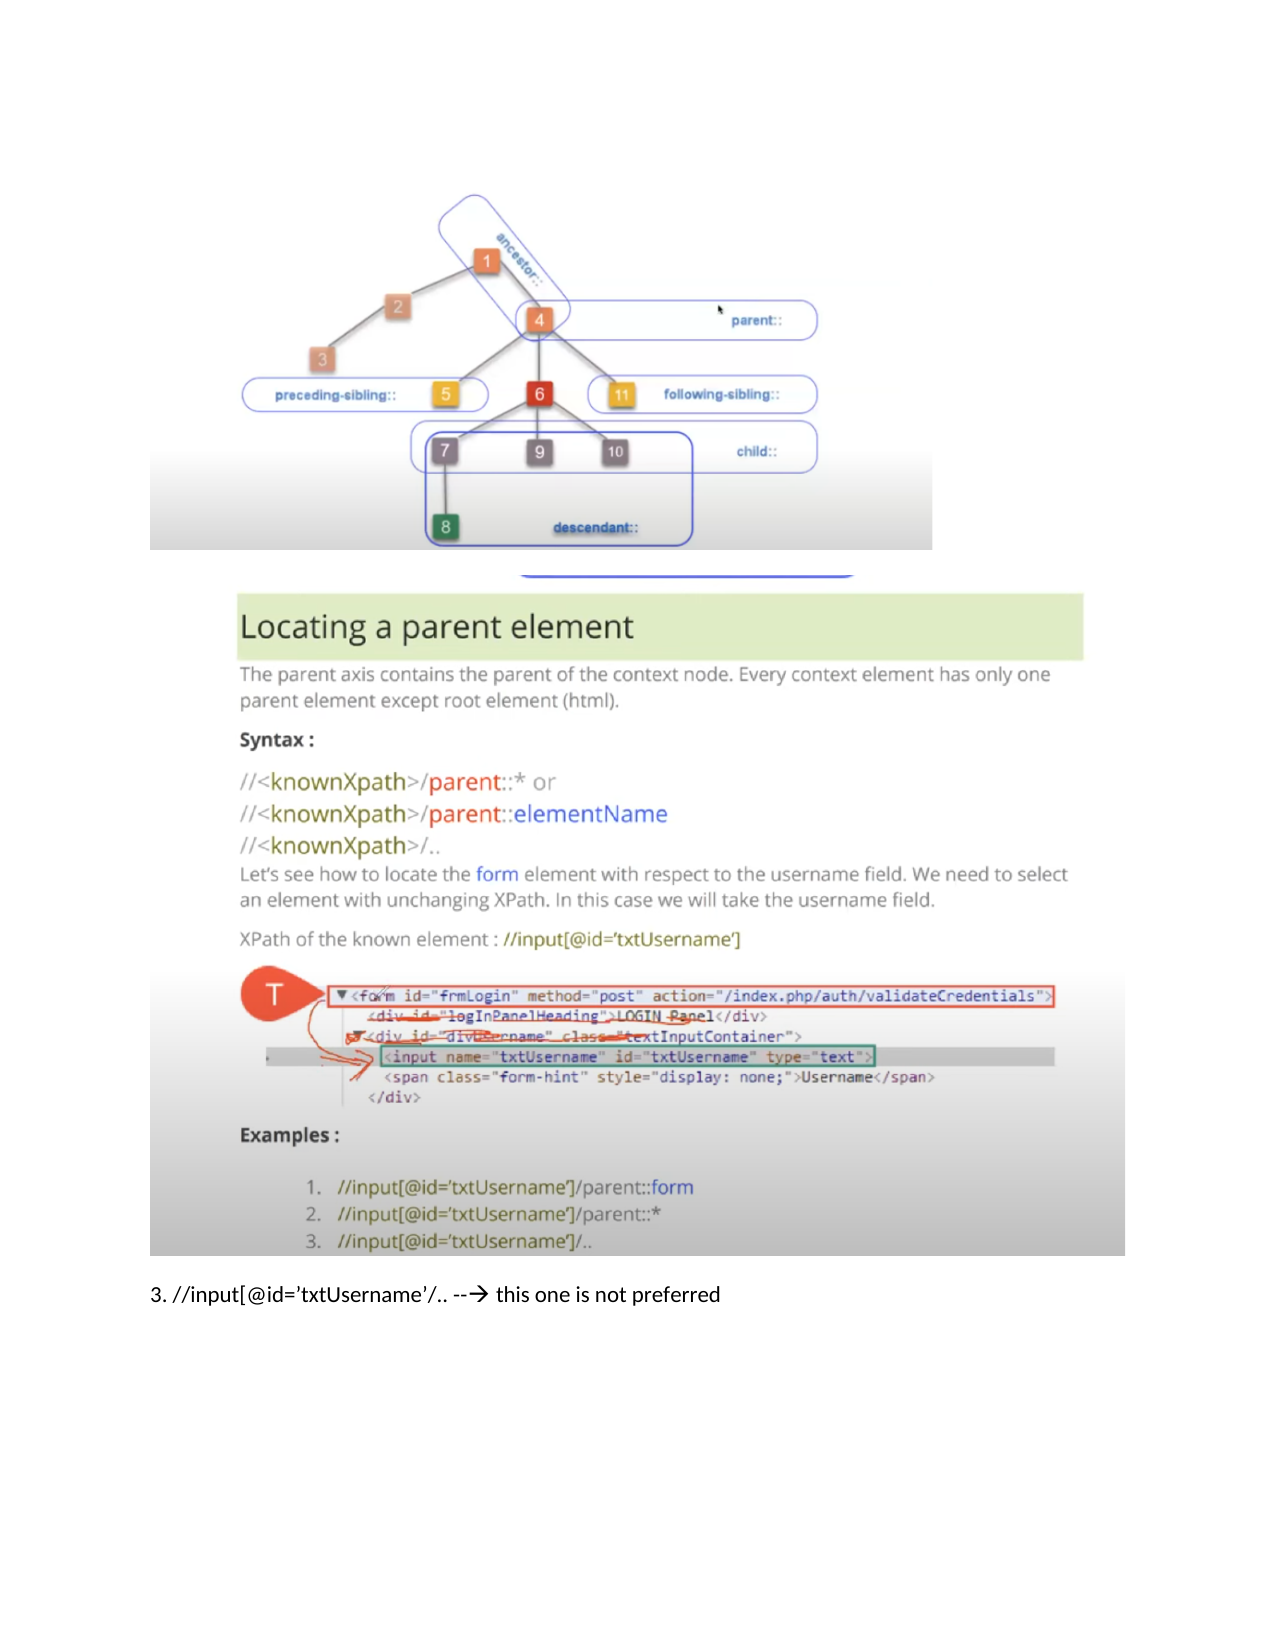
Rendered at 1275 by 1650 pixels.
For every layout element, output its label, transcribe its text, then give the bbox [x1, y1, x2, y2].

picture [150, 575, 1125, 1256]
text 3. //input[@id=’txtUsername’/.. -- this one is not preferred [150, 1280, 1125, 1308]
picture [150, 150, 933, 550]
